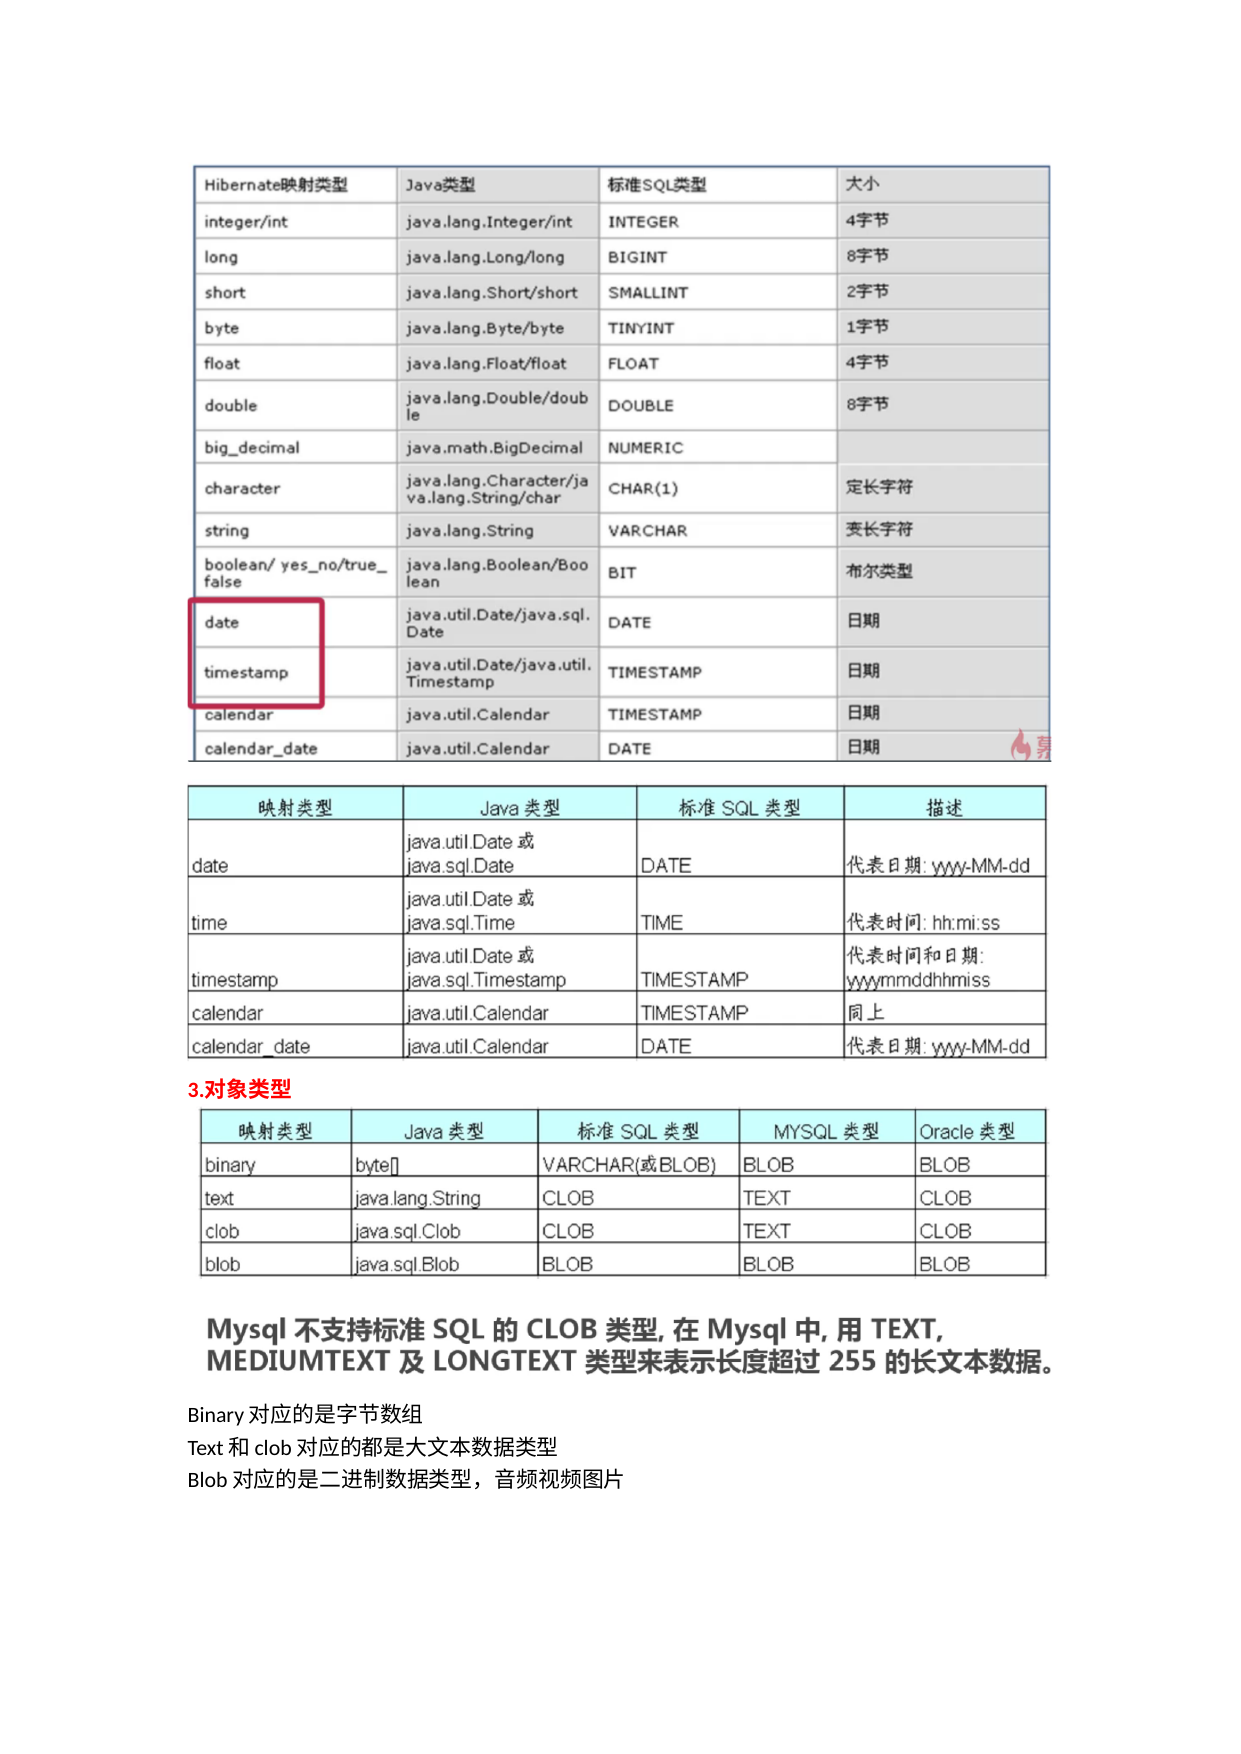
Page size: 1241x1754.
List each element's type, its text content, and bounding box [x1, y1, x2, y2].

picture [187, 162, 1052, 762]
text Binary对应的是字节数组 [187, 1397, 1053, 1429]
picture [187, 1104, 1053, 1376]
text Blob对应的是二进制数据类型，音频视频图片 [187, 1462, 1053, 1494]
picture [187, 779, 1052, 1064]
text Text和clob对应的都是大文本数据类型 [187, 1429, 1053, 1462]
text 3.对象类型 [187, 1072, 1053, 1104]
